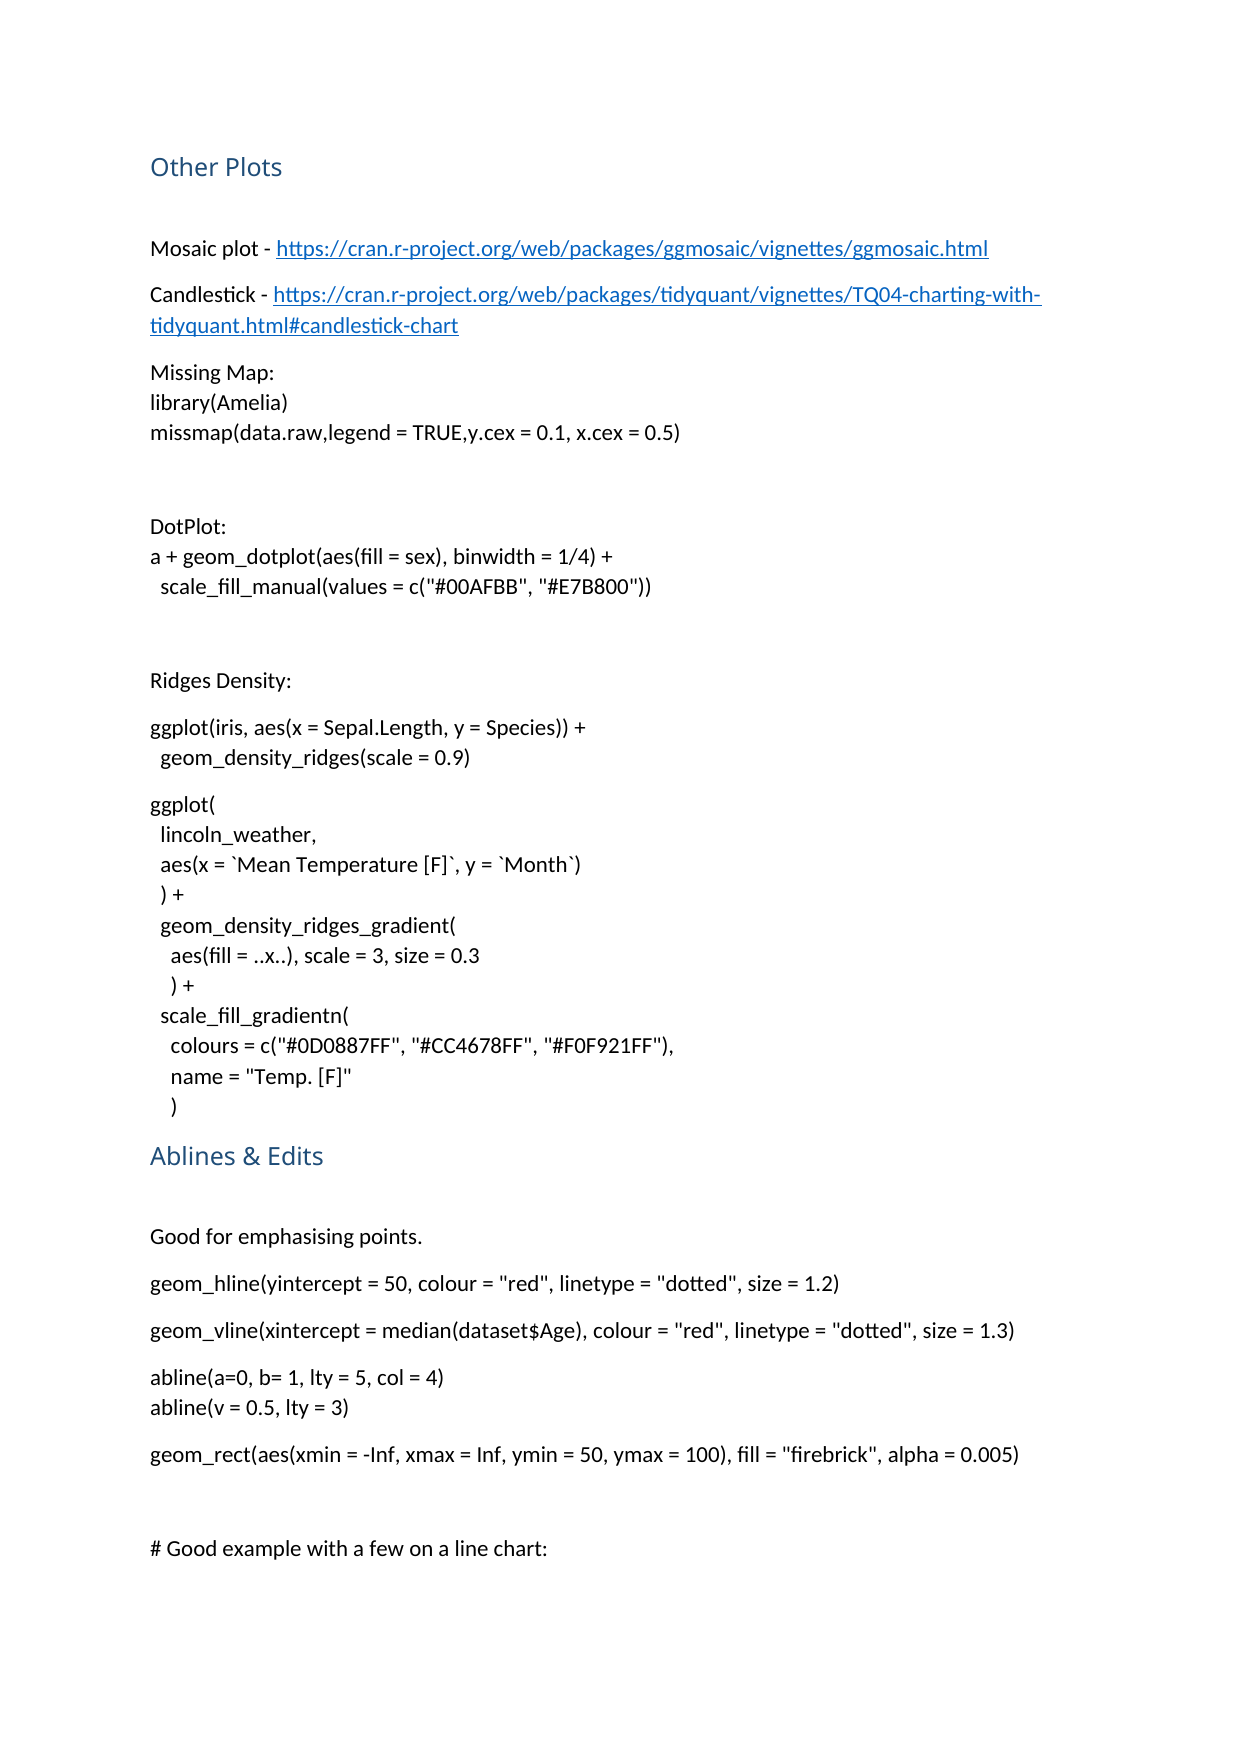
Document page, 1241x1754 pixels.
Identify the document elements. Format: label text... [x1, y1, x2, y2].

text abline(a=0, b= 1, lty = 5, col = 4) abline(v = 0.5, lty = 3) [150, 1363, 1090, 1421]
subtitle Ablines & Edits [150, 1139, 1090, 1173]
text Mosaic plot - https://cran.r-project.org/web/packages/ggmosaic/vignettes/ggmosaic.html [150, 234, 1090, 262]
text Candlestick - https://cran.r-project.org/web/packages/tidyquant/vignettes/TQ04-charting-with-tidyquant.html#candlestick-chart [150, 281, 1090, 339]
text Good for emphasising points. [150, 1222, 1090, 1251]
text geom_hline(yintercept = 50, colour = "red", linetype = "dotted", size = 1.2) [150, 1269, 1090, 1297]
text Missing Map: library(Amelia) missmap(data.raw,legend = TRUE,y.cex = 0.1, x.cex = 0.5) [150, 358, 1090, 446]
text Ridges Density: [150, 666, 1090, 694]
text DotPlot: a + geom_dotplot(aes(fill = sex), binwidth = 1/4) + scale_fill_manual(values = c("#00AFBB", "#E7B800")) [150, 512, 1090, 600]
text geom_rect(aes(xmin = -Inf, xmax = Inf, ymin = 50, ymax = 100), fill = "firebrick", alpha = 0.005) [150, 1440, 1090, 1468]
text ggplot(iris, aes(x = Sepal.Length, y = Species)) + geom_density_ridges(scale = 0.9) [150, 713, 1090, 771]
text # Good example with a few on a line chart: [150, 1534, 1090, 1562]
subtitle Other Plots [150, 150, 1090, 184]
text geom_vline(xintercept = median(dataset$Age), colour = "red", linetype = "dotted", size = 1.3) [150, 1316, 1090, 1344]
text ggplot( lincoln_weather, aes(x = `Mean Temperature [F]`, y = `Month`) ) + geom_density_ridges_gradient( aes(fill = ..x..), scale = 3, size = 0.3 ) + scale_fill_gradientn( colours = c("#0D0887FF", "#CC4678FF", "#F0F921FF"), name = "Temp. [F]" ) [150, 790, 1090, 1120]
